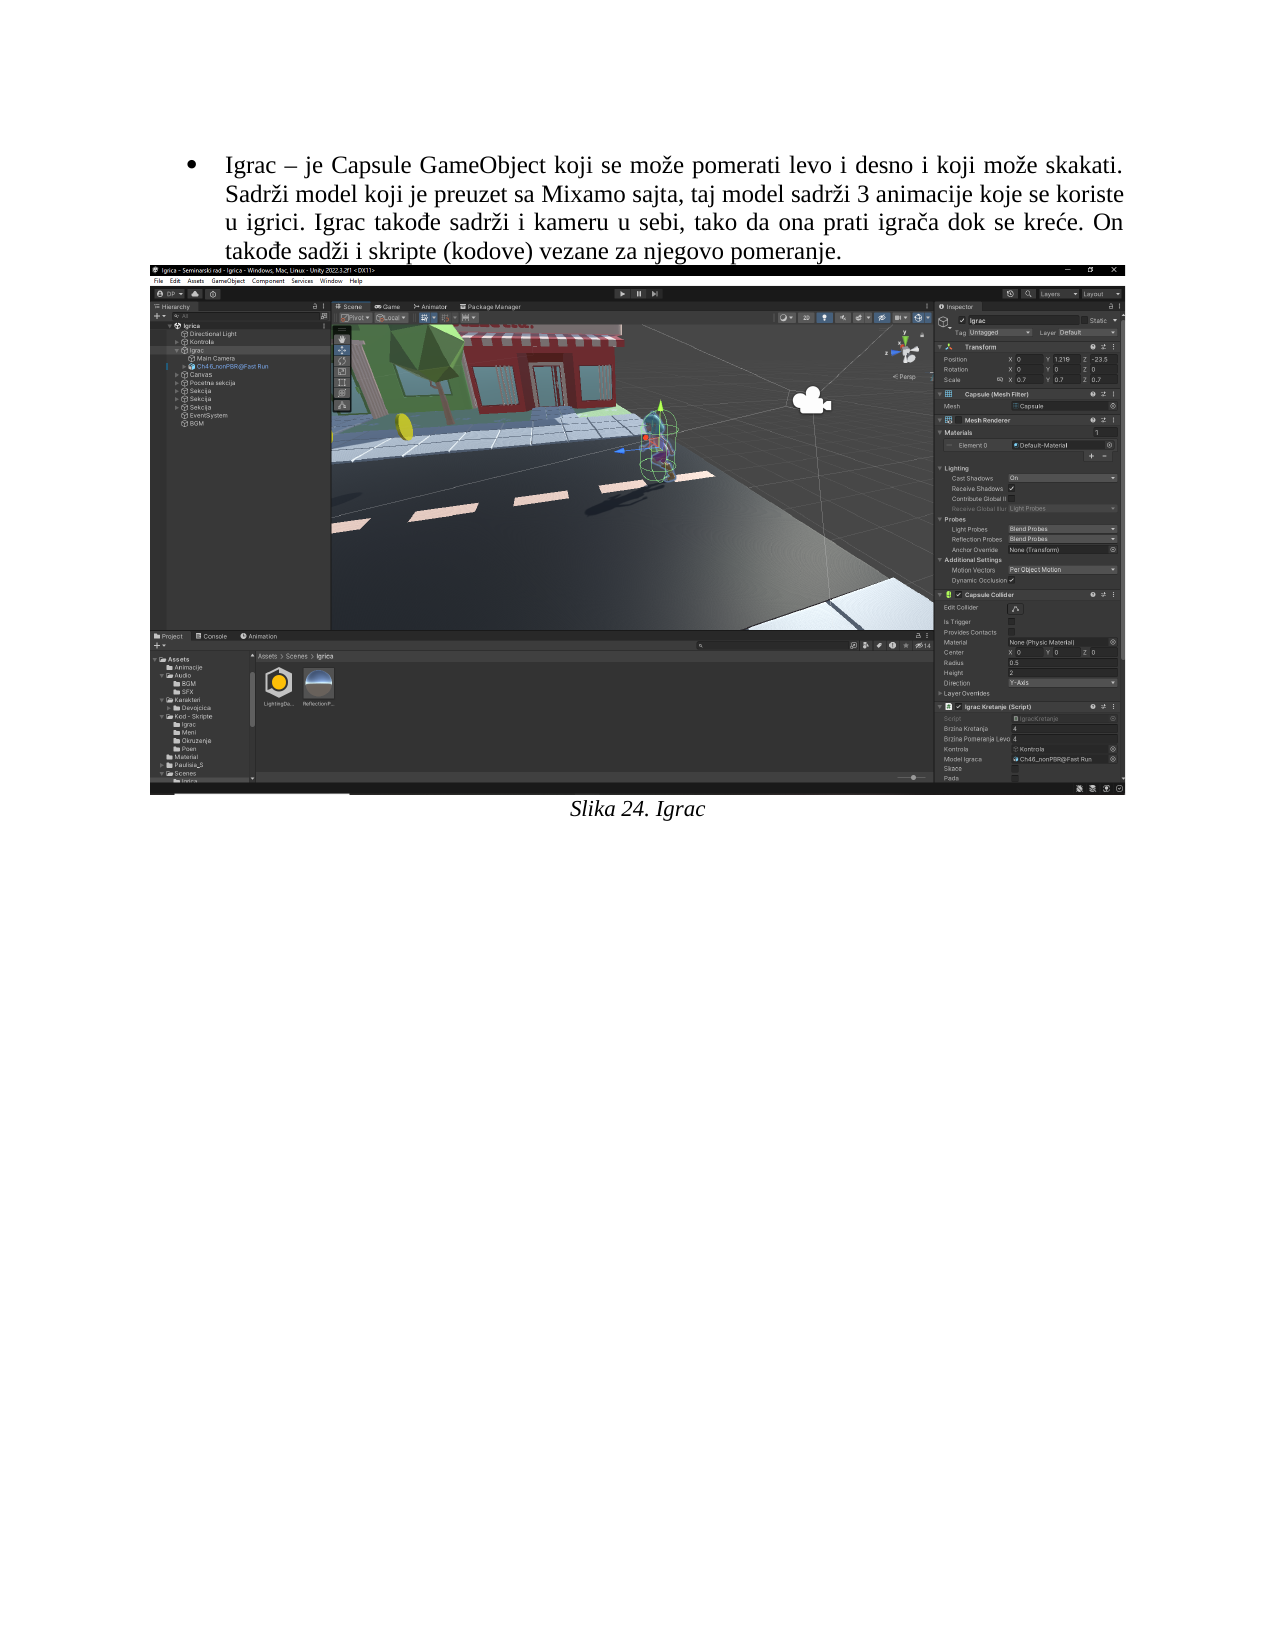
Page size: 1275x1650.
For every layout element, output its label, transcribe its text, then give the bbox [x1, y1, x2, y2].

list Igrac – je Capsule GameObject koji se može pomerati levo i desno i koji može skakati. Sadrži model koji je preuzet sa Mixamo sajta, taj model sadrži 3 animacije koje se koriste u igrici. Igrac takođe sadrži i kameru u sebi, tako da ona prati igrača dok se kreće. On takođe sadži i skripte (kodove) vezane za njegovo pomeranje. [187, 150, 1125, 265]
text Slika 24. Igrac [150, 795, 1125, 821]
picture [150, 265, 1125, 795]
